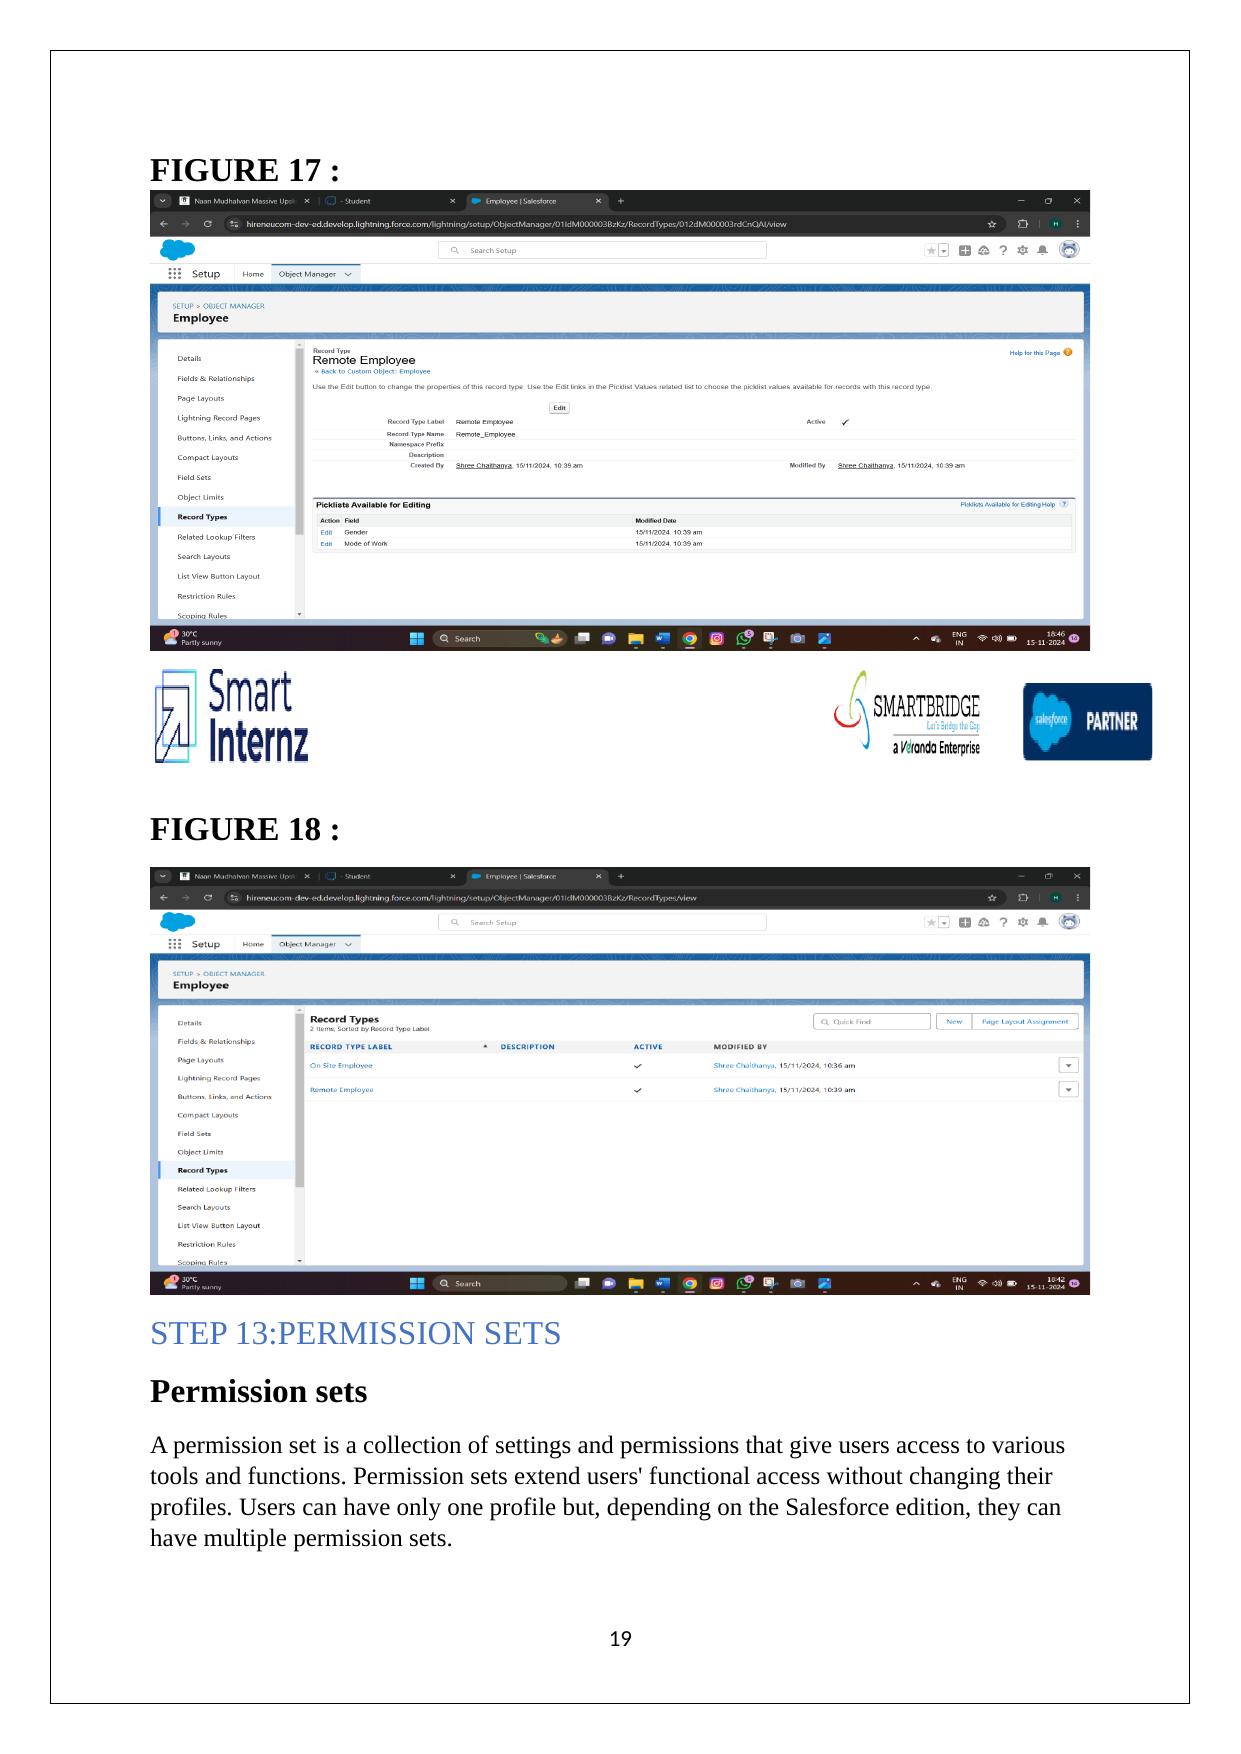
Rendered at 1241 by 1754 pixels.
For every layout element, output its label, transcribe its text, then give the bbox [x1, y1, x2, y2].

text A permission set is a collection of settings and permissions that give users access to various tools and functions. Permission sets extend users' functional access without changing their profiles. Users can have only one profile but, depending on the Salesforce edition, they can have multiple permission sets. [150, 1430, 1090, 1552]
text FIGURE 18 : [150, 809, 1090, 847]
picture [833, 669, 980, 757]
picture [150, 669, 312, 763]
text Permission sets [150, 1372, 1090, 1410]
picture [150, 867, 1091, 1295]
text STEP 13:PERMISSION SETS [150, 1314, 1090, 1352]
text FIGURE 17 : [150, 150, 1090, 190]
picture [1022, 682, 1153, 761]
picture [150, 190, 1091, 651]
